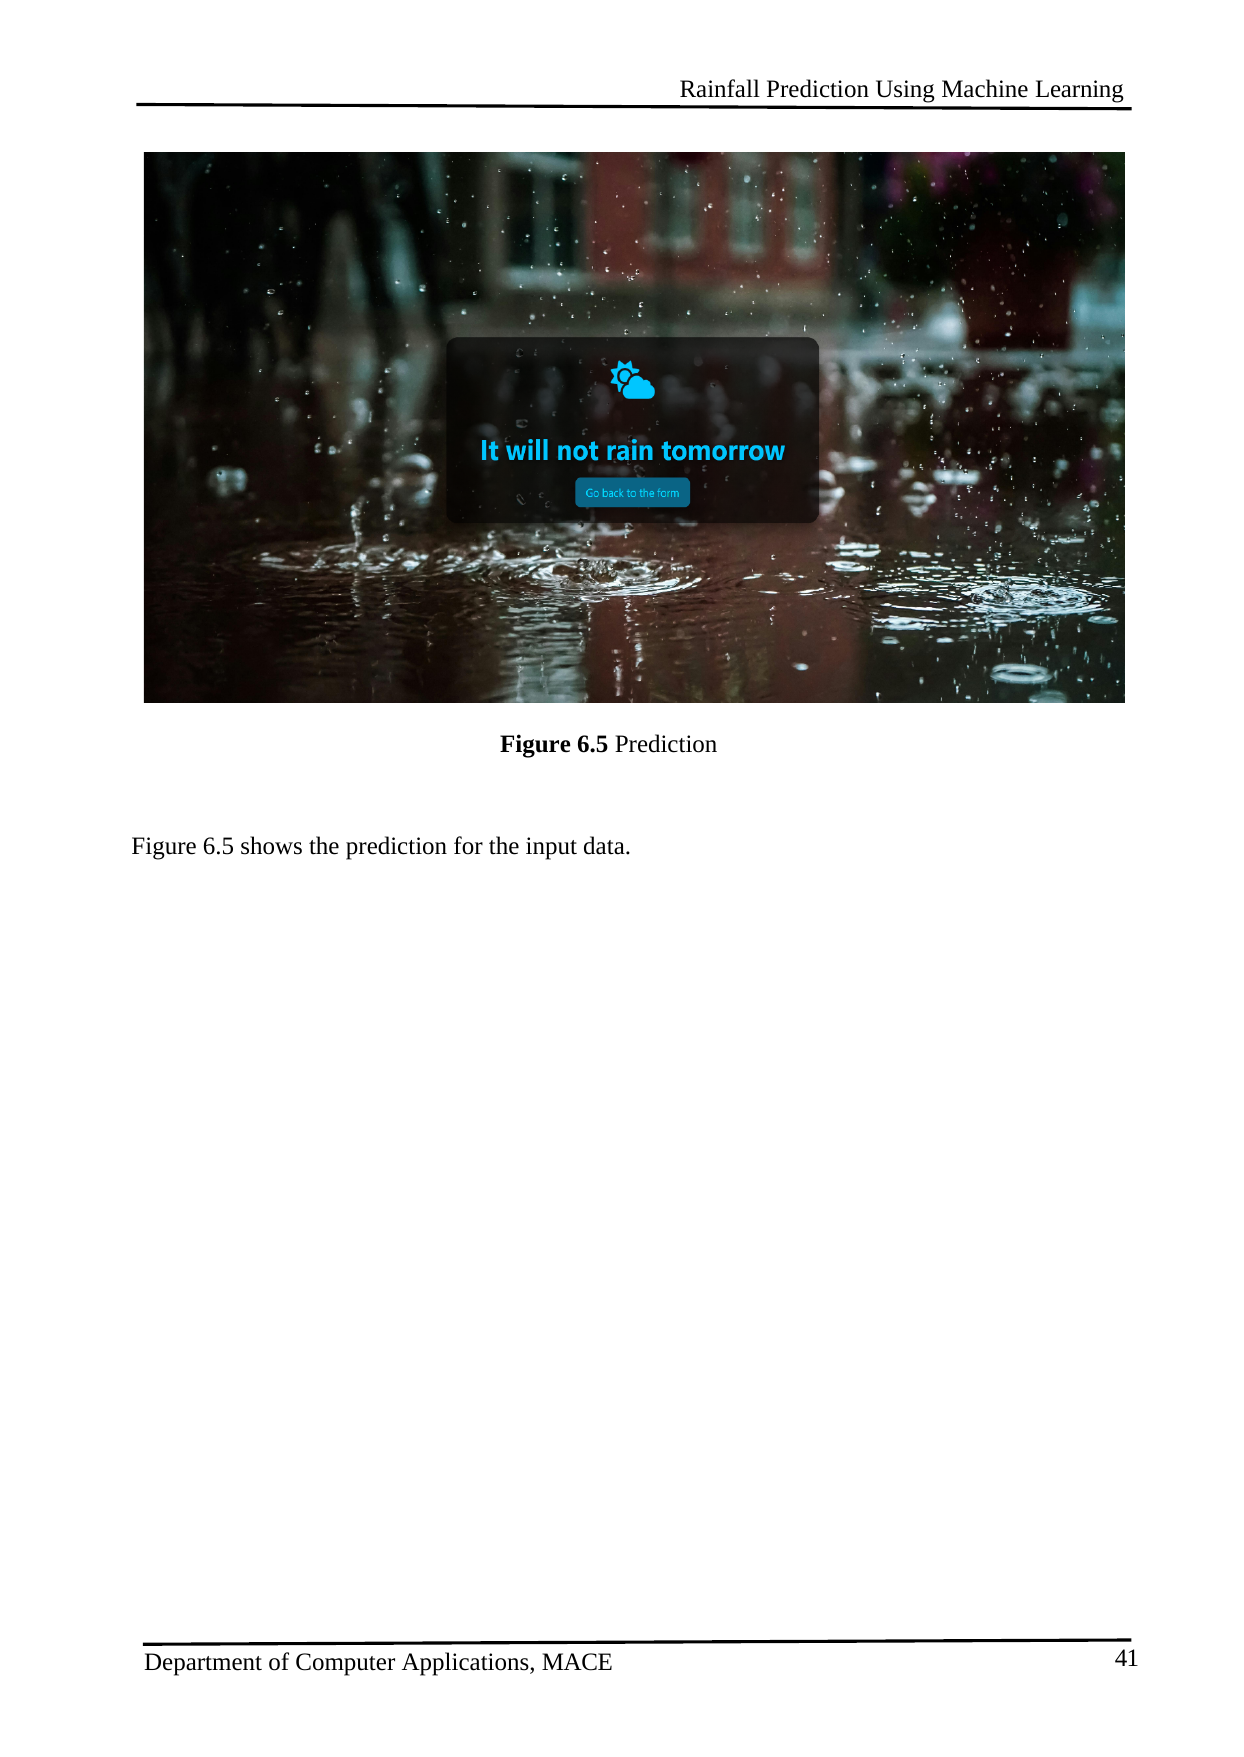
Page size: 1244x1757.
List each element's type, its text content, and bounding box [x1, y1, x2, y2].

picture [143, 152, 1125, 703]
text Figure 6.5 shows the prediction for the input data. [119, 831, 1177, 860]
text Figure 6.5 Prediction [419, 729, 1177, 758]
